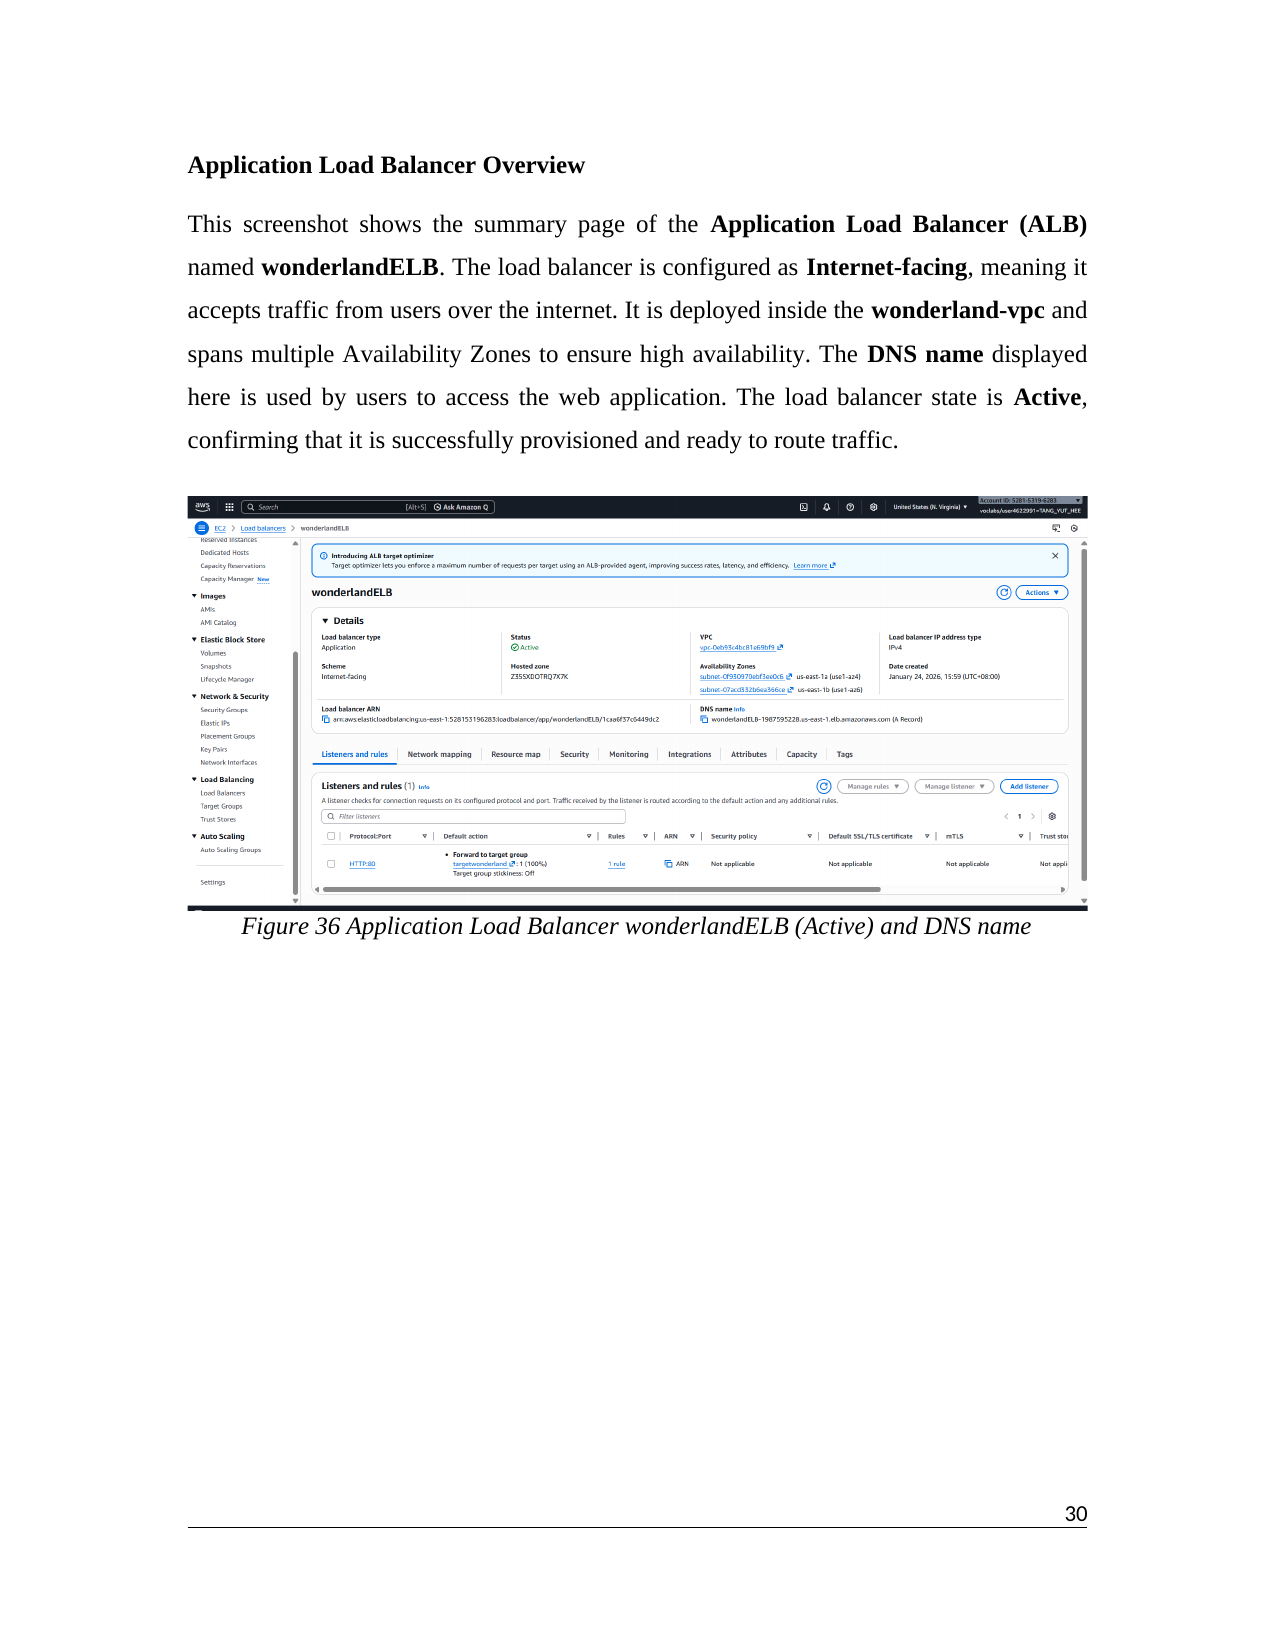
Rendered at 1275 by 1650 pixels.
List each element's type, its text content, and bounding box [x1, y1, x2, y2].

text Application Load Balancer Overview [187, 150, 1087, 179]
picture [187, 496, 1088, 911]
text Figure 36 Application Load Balancer wonderlandELB (Active) and DNS name [187, 911, 1087, 939]
text This screenshot shows the summary page of the Application Load Balancer (ALB) named wonderlandELB. The load balancer is configured as Internet-facing, meaning it accepts traffic from users over the internet. It is deployed inside the wonderland-vpc and spans multiple Availability Zones to ensure high availability. The DNS name displayed here is used by users to access the web application. The load balancer state is Active, confirming that it is successfully provisioned and ready to route traffic. [187, 209, 1087, 454]
